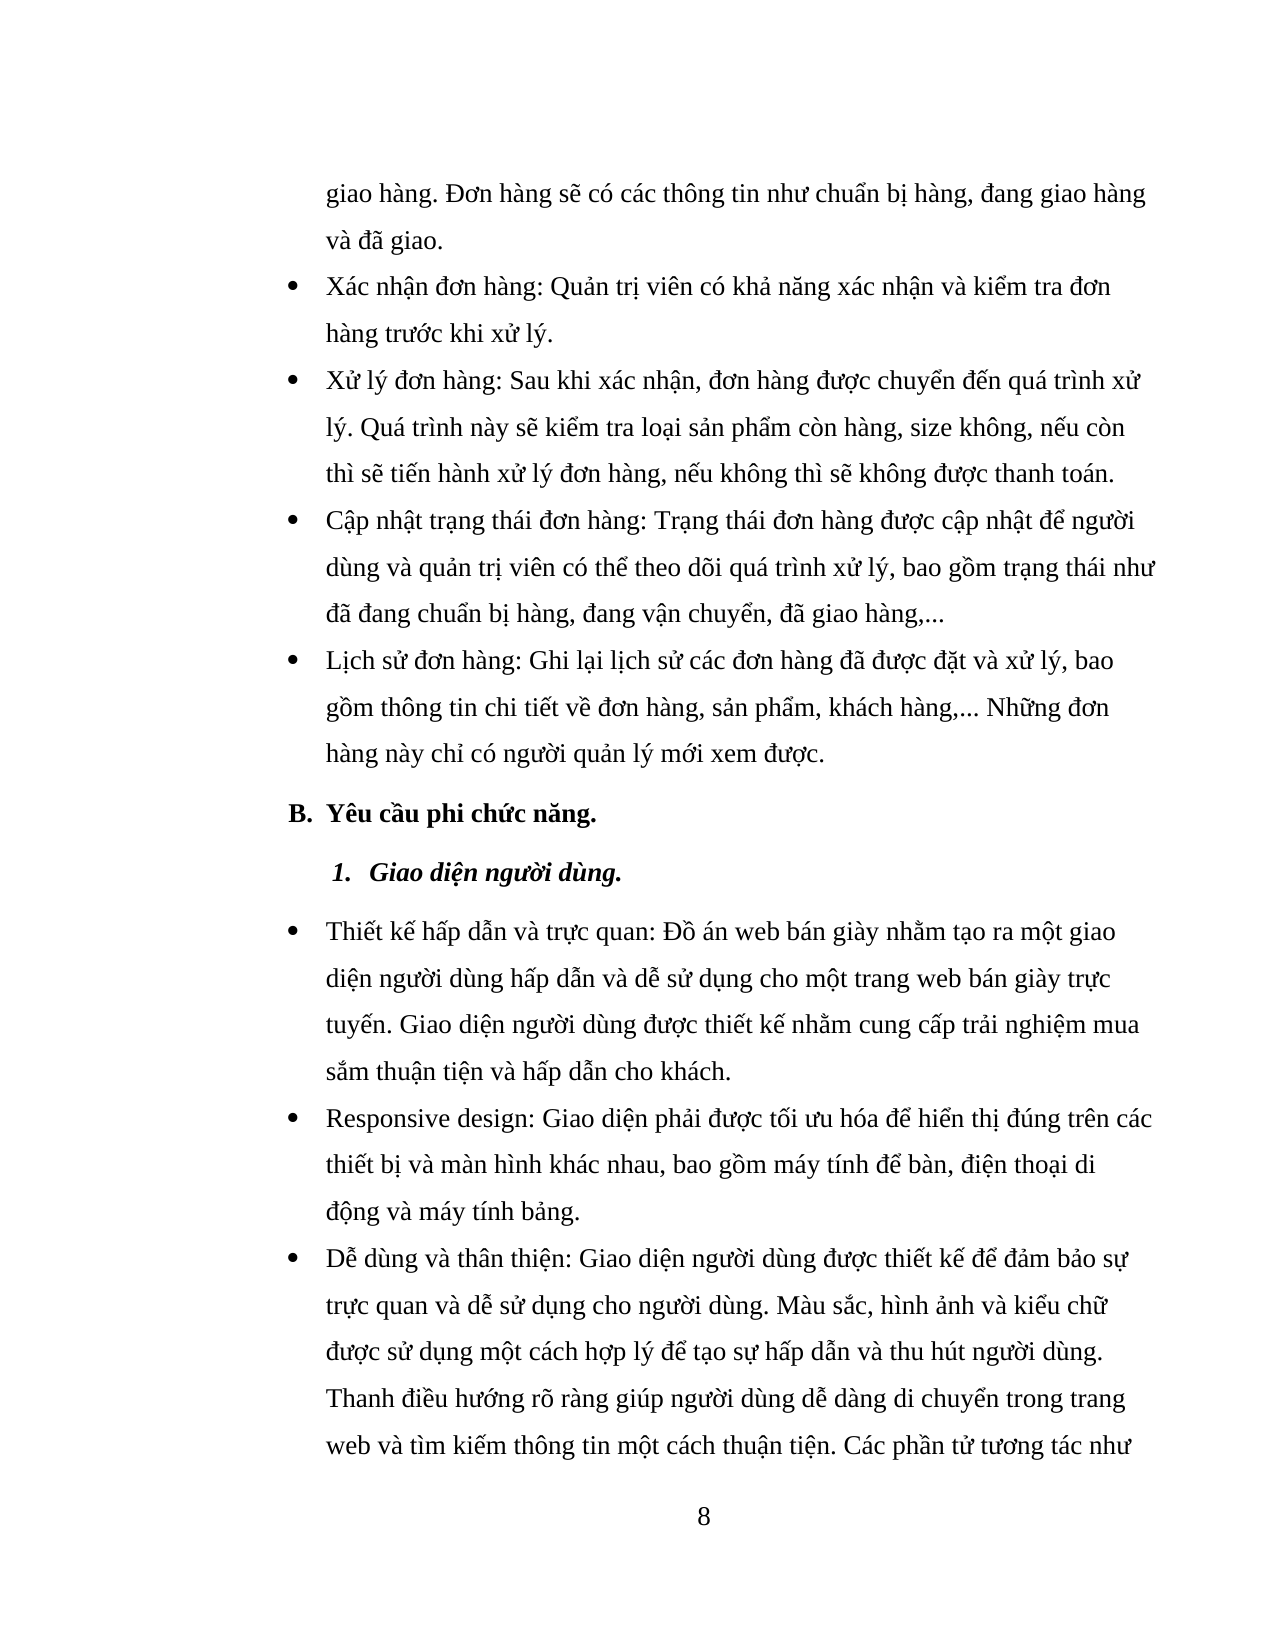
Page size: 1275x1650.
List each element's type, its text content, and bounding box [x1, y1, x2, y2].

list Lịch sử đơn hàng: Ghi lại lịch sử các đơn hàng đã được đặt và xử lý, bao gồm thông tin chi tiết về đơn hàng, sản phẩm, khách hàng,... Những đơn hàng này chỉ có người quản lý mới xem được. [288, 644, 1157, 769]
subtitle Giao diện người dùng. [332, 856, 1157, 887]
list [288, 1242, 1157, 1460]
list Xác nhận đơn hàng: Quản trị viên có khả năng xác nhận và kiểm tra đơn hàng trước khi xử lý. [288, 271, 1157, 348]
list Xử lý đơn hàng: Sau khi xác nhận, đơn hàng được chuyển đến quá trình xử lý. Quá trình này sẽ kiểm tra loại sản phẩm còn hàng, size không, nếu còn thì sẽ tiến hành xử lý đơn hàng, nếu không thì sẽ không được thanh toán. [288, 364, 1157, 488]
list Thiết kế hấp dẫn và trực quan: Đồ án web bán giày nhằm tạo ra một giao diện người dùng hấp dẫn và dễ sử dụng cho một trang web bán giày trực tuyến. Giao diện người dùng được thiết kế nhằm cung cấp trải nghiệm mua sắm thuận tiện và hấp dẫn cho khách. [288, 915, 1157, 1086]
list Responsive design: Giao diện phải được tối ưu hóa để hiển thị đúng trên các thiết bị và màn hình khác nhau, bao gồm máy tính để bàn, điện thoại di động và máy tính bảng. [288, 1102, 1157, 1226]
subtitle Yêu cầu phi chức năng. [288, 797, 1157, 828]
list Cập nhật trạng thái đơn hàng: Trạng thái đơn hàng được cập nhật để người dùng và quản trị viên có thể theo dõi quá trình xử lý, bao gồm trạng thái như đã đang chuẩn bị hàng, đang vận chuyển, đã giao hàng,... [288, 504, 1157, 629]
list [288, 177, 1157, 255]
